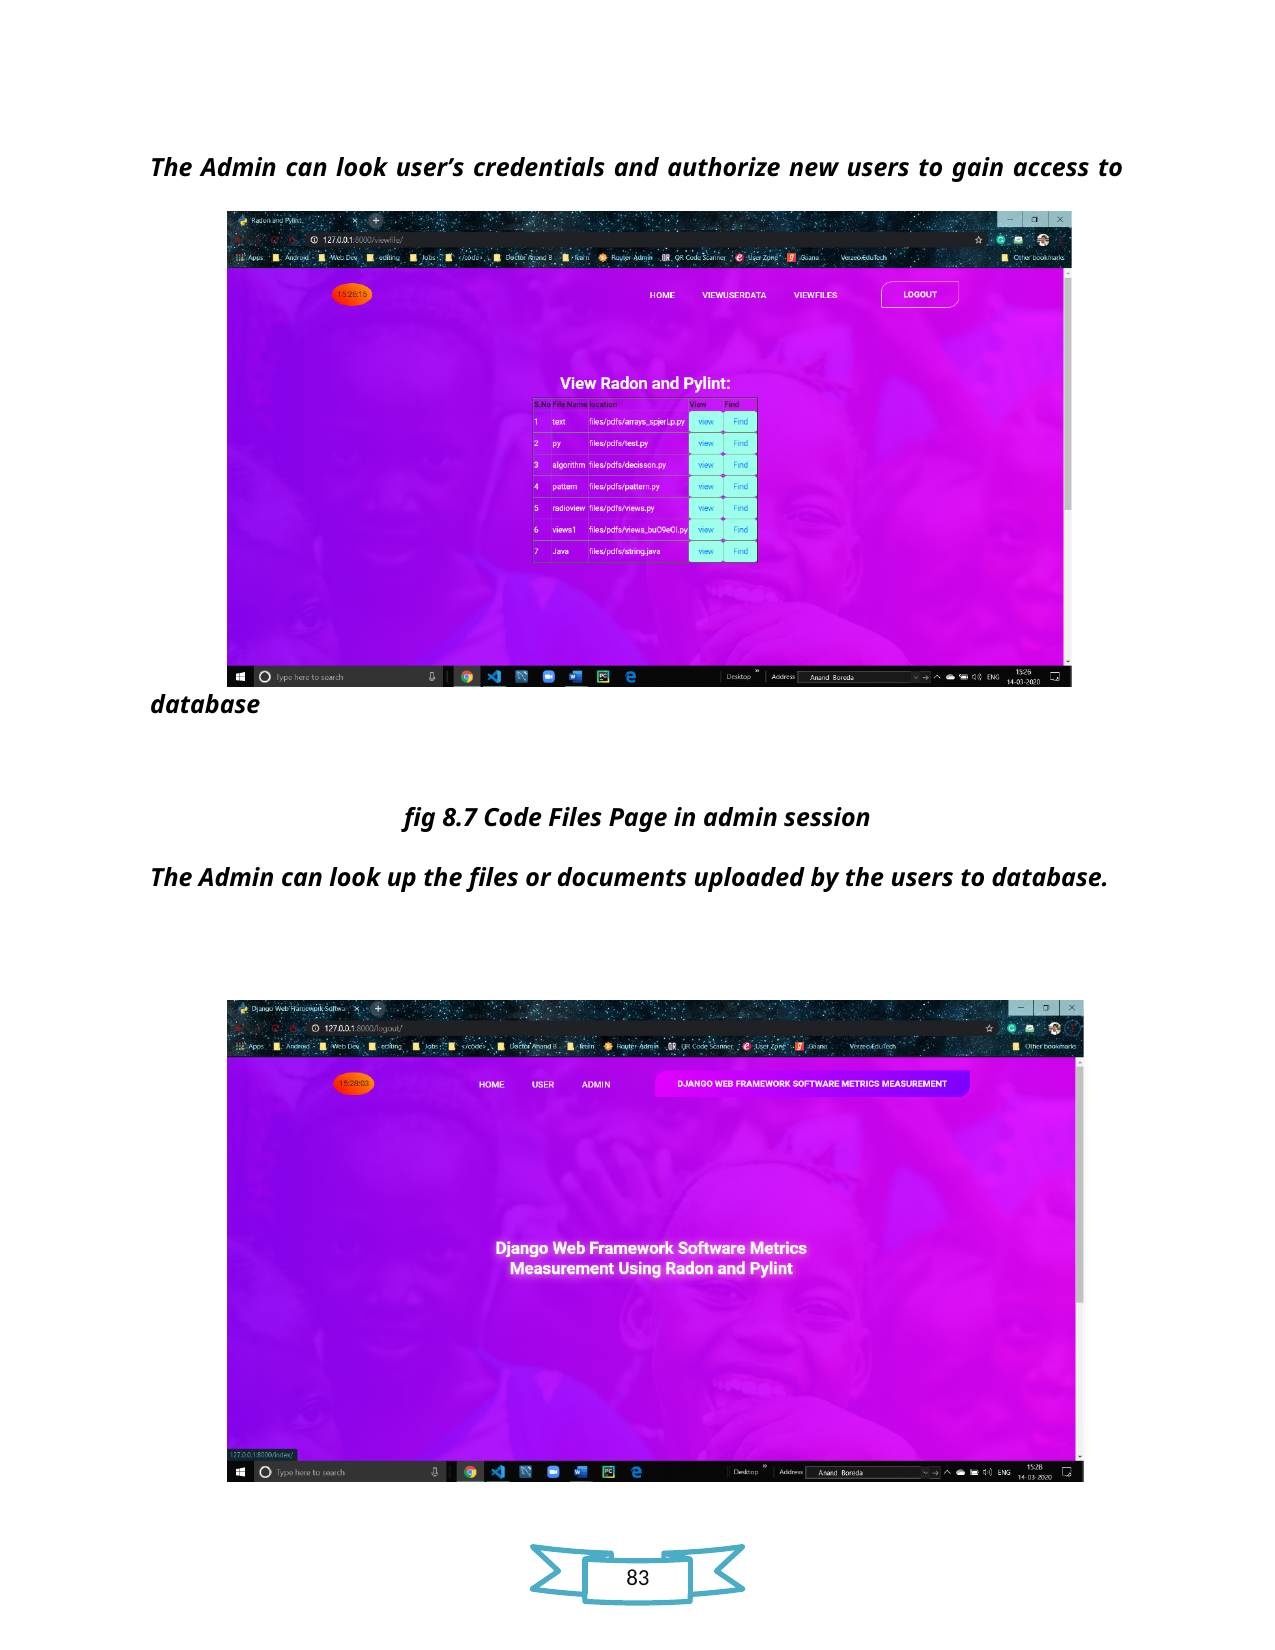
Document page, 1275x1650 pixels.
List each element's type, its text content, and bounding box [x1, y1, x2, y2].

picture [227, 1000, 1084, 1482]
text fig 8.7 Code Files Page in admin session [150, 800, 1125, 834]
text The Admin can look up the files or documents uploaded by the users to database. [150, 860, 1125, 894]
picture [227, 211, 1072, 687]
